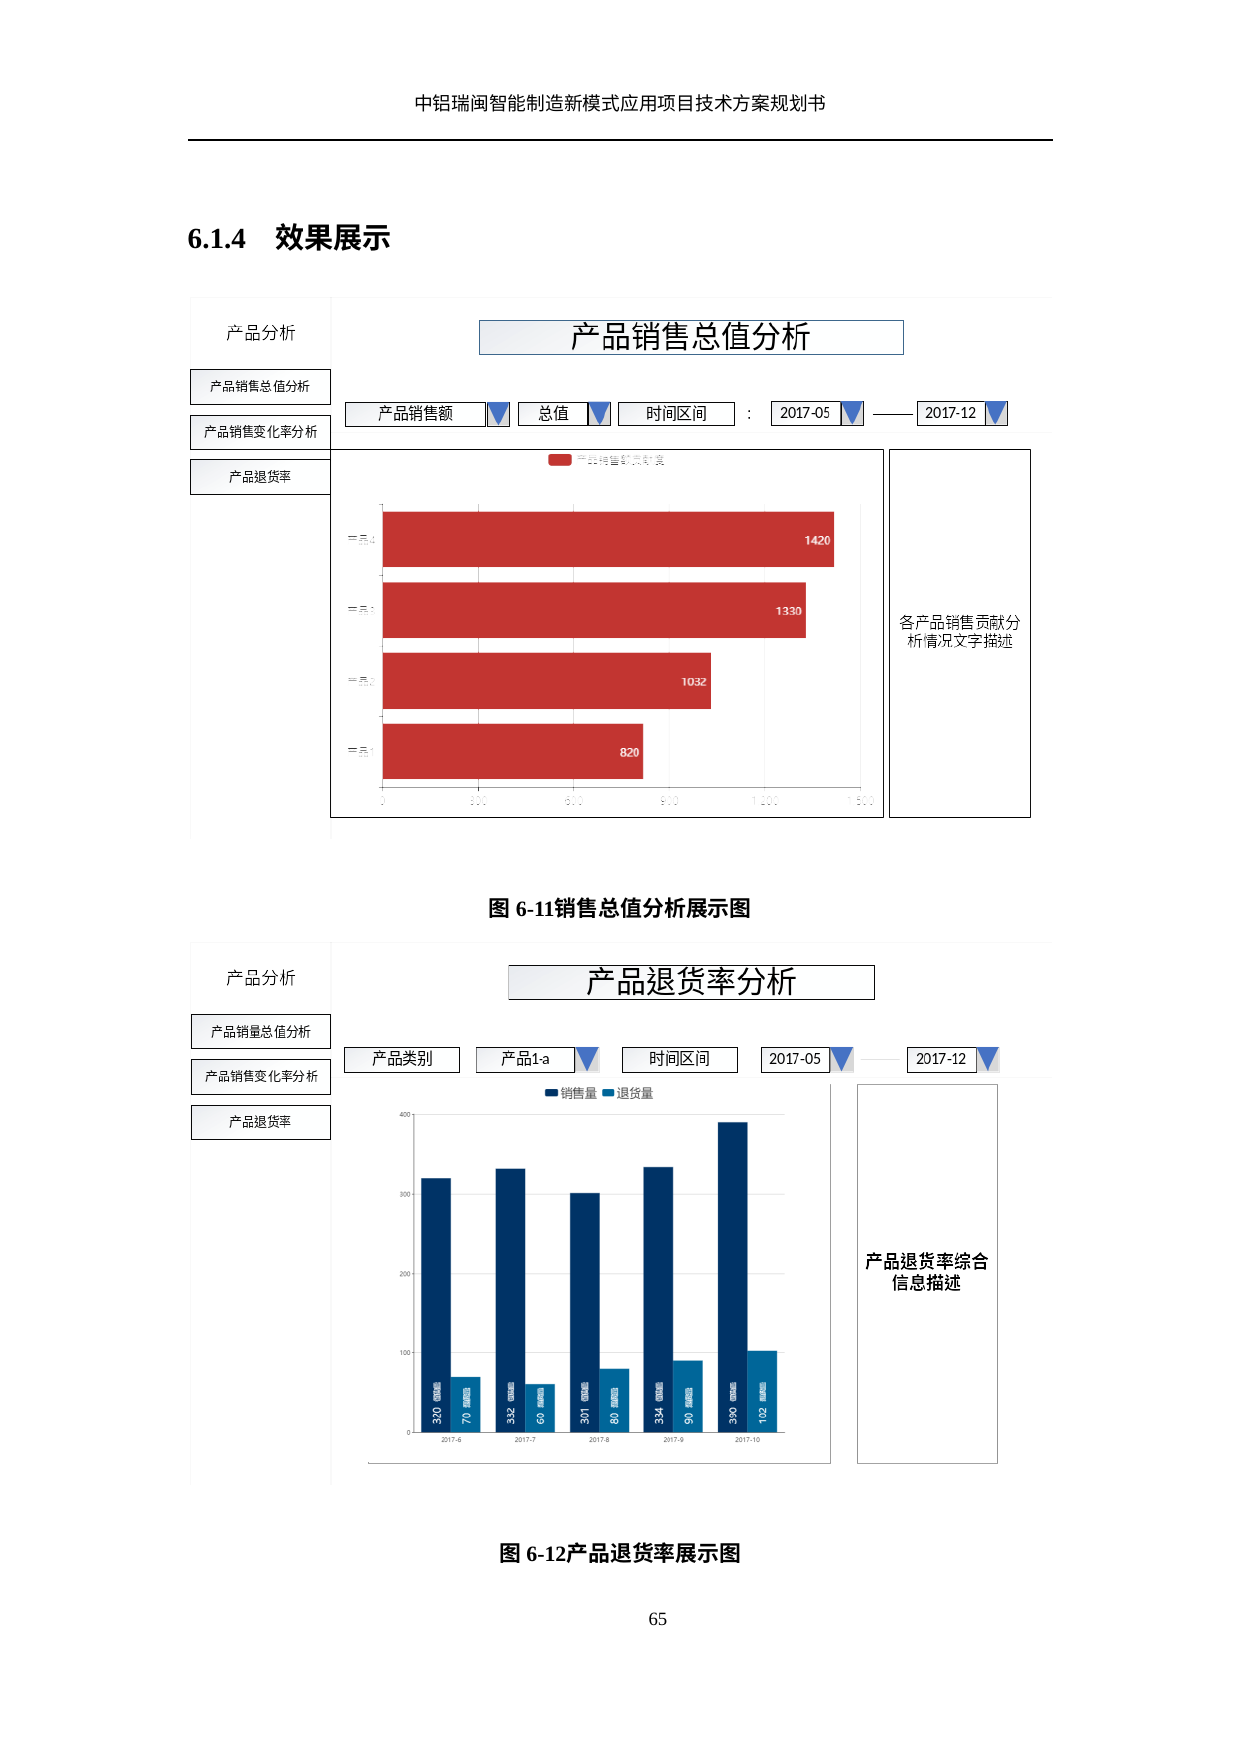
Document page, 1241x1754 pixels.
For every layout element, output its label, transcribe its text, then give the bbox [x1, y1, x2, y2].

subtitle 效果展示 [187, 215, 1053, 257]
